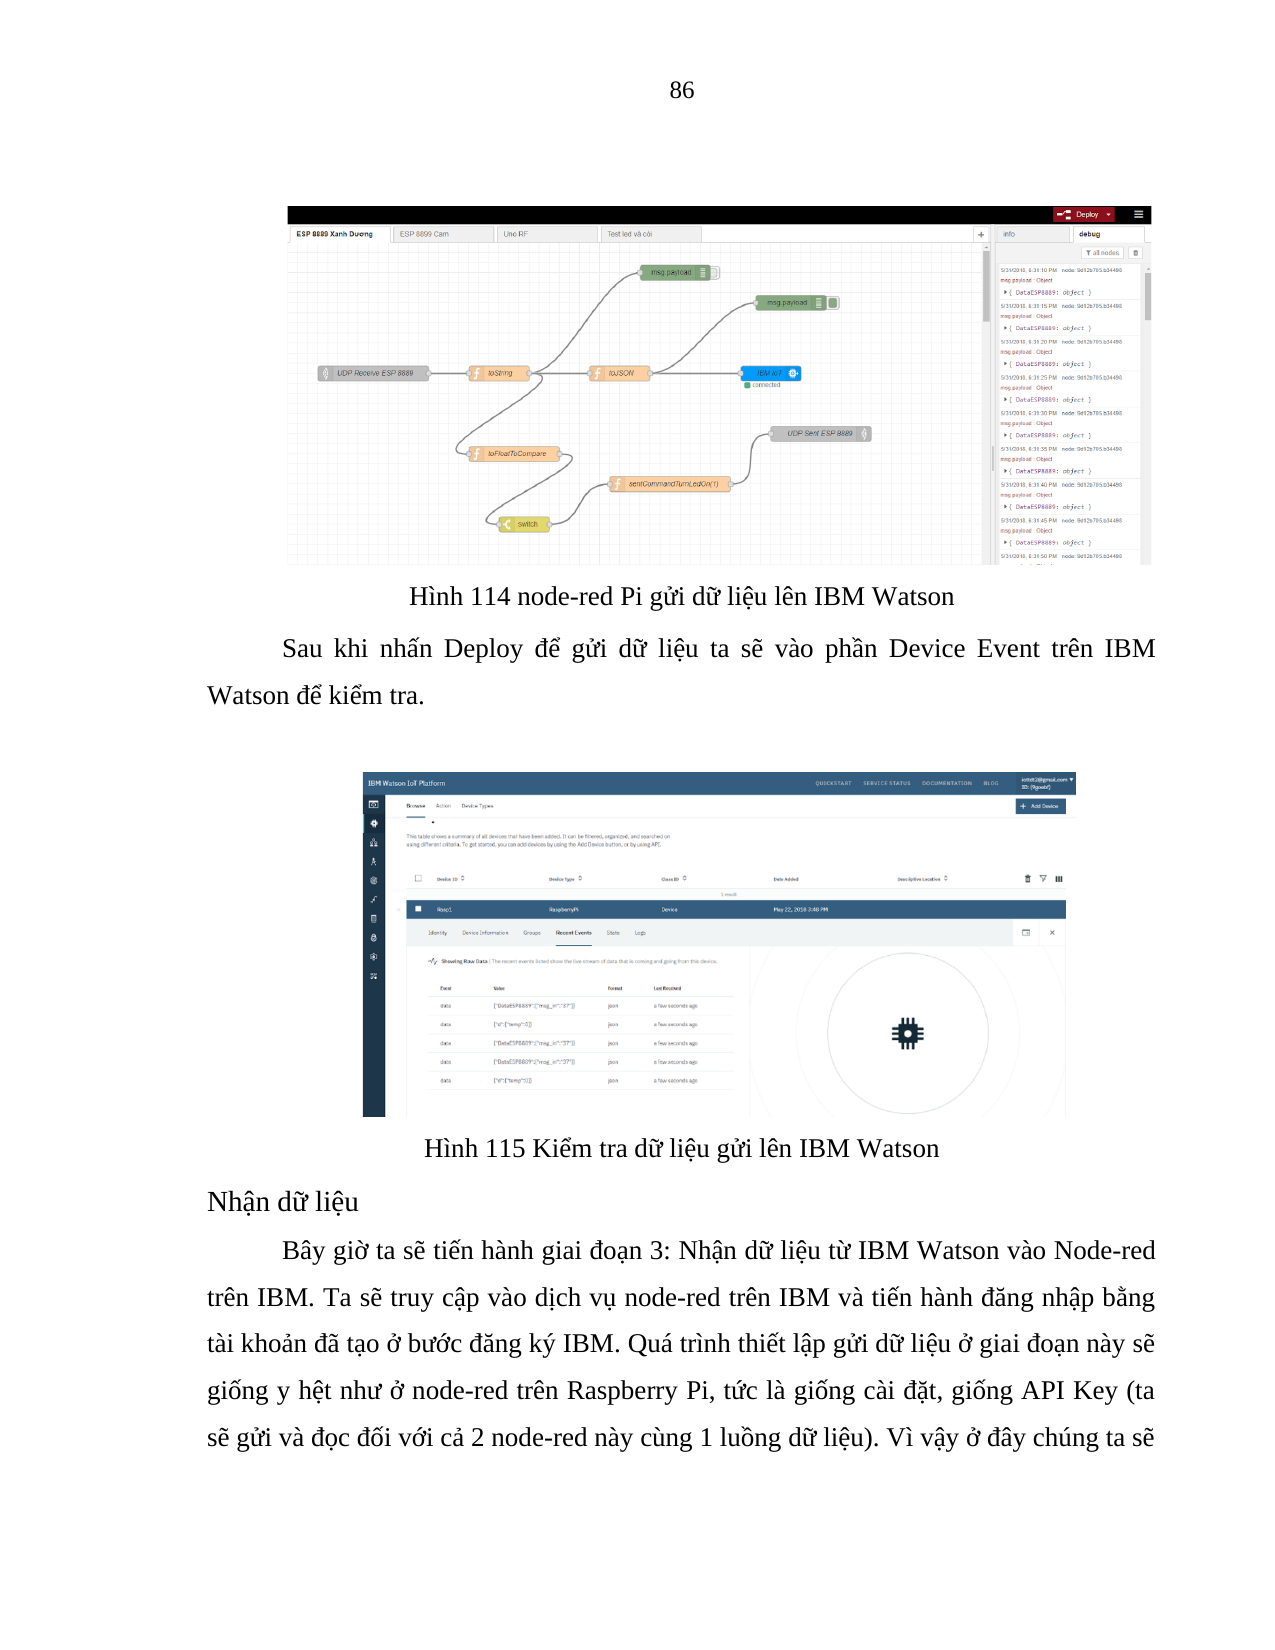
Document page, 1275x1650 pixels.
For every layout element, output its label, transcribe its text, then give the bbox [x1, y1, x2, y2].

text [207, 1234, 1157, 1452]
picture [362, 772, 1076, 1117]
picture [287, 206, 1152, 565]
text Nhận dữ liệu [207, 1184, 1157, 1217]
text Sau khi nhấn Deploy để gửi dữ liệu ta sẽ vào phần Device Event trên IBM Watson để kiểm tra. [207, 632, 1157, 710]
